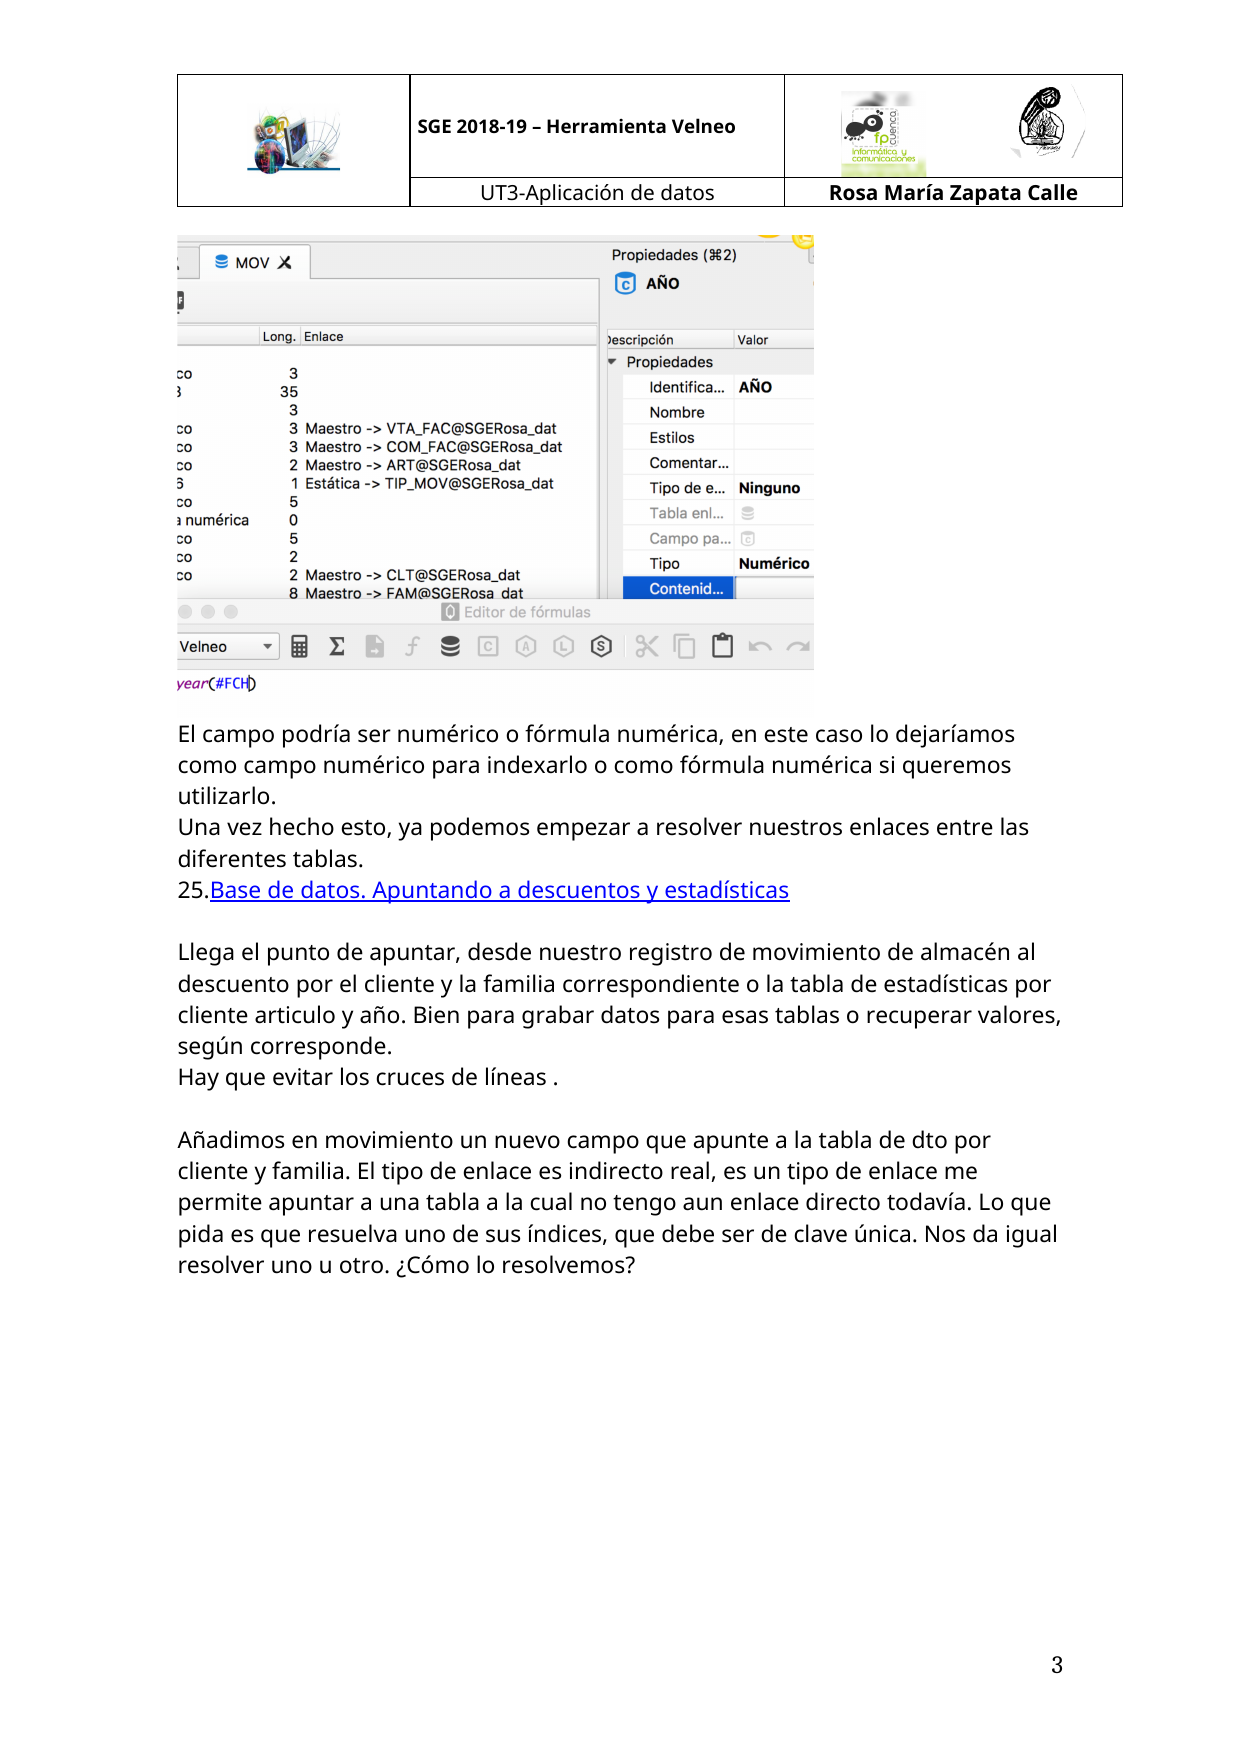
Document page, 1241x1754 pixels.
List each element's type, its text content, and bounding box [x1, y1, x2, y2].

text Una vez hecho esto, ya podemos empezar a resolver nuestros enlaces entre las diferentes tablas. [177, 811, 1063, 874]
picture [841, 91, 927, 177]
text El campo podría ser numérico o fórmula numérica, en este caso lo dejaríamos como campo numérico para indexarlo o como fórmula numérica si queremos utilizarlo. [177, 717, 1063, 811]
picture [177, 235, 814, 718]
text Llega el punto de apuntar, desde nuestro registro de movimiento de almacén al descuento por el cliente y la familia correspondiente o la tabla de estadísticas por cliente articulo y año. Bien para grabar datos para esas tablas o recuperar valores, según corresponde. [177, 936, 1063, 1061]
text Añadimos en movimiento un nuevo campo que apunte a la tabla de dto por cliente y familia. El tipo de enlace es indirecto real, es un tipo de enlace me permite apuntar a una tabla a la cual no tengo aun enlace directo todavía. Lo que pida es que resuelva uno de sus índices, que debe ser de clave única. Nos da igual resolver uno u otro. ¿Cómo lo resolvemos? [177, 1124, 1063, 1280]
picture [1010, 84, 1086, 158]
text 25.Base de datos. Apuntando a descuentos y estadísticas [177, 874, 1063, 905]
picture [247, 103, 341, 178]
text Hay que evitar los cruces de líneas . [177, 1061, 1063, 1092]
